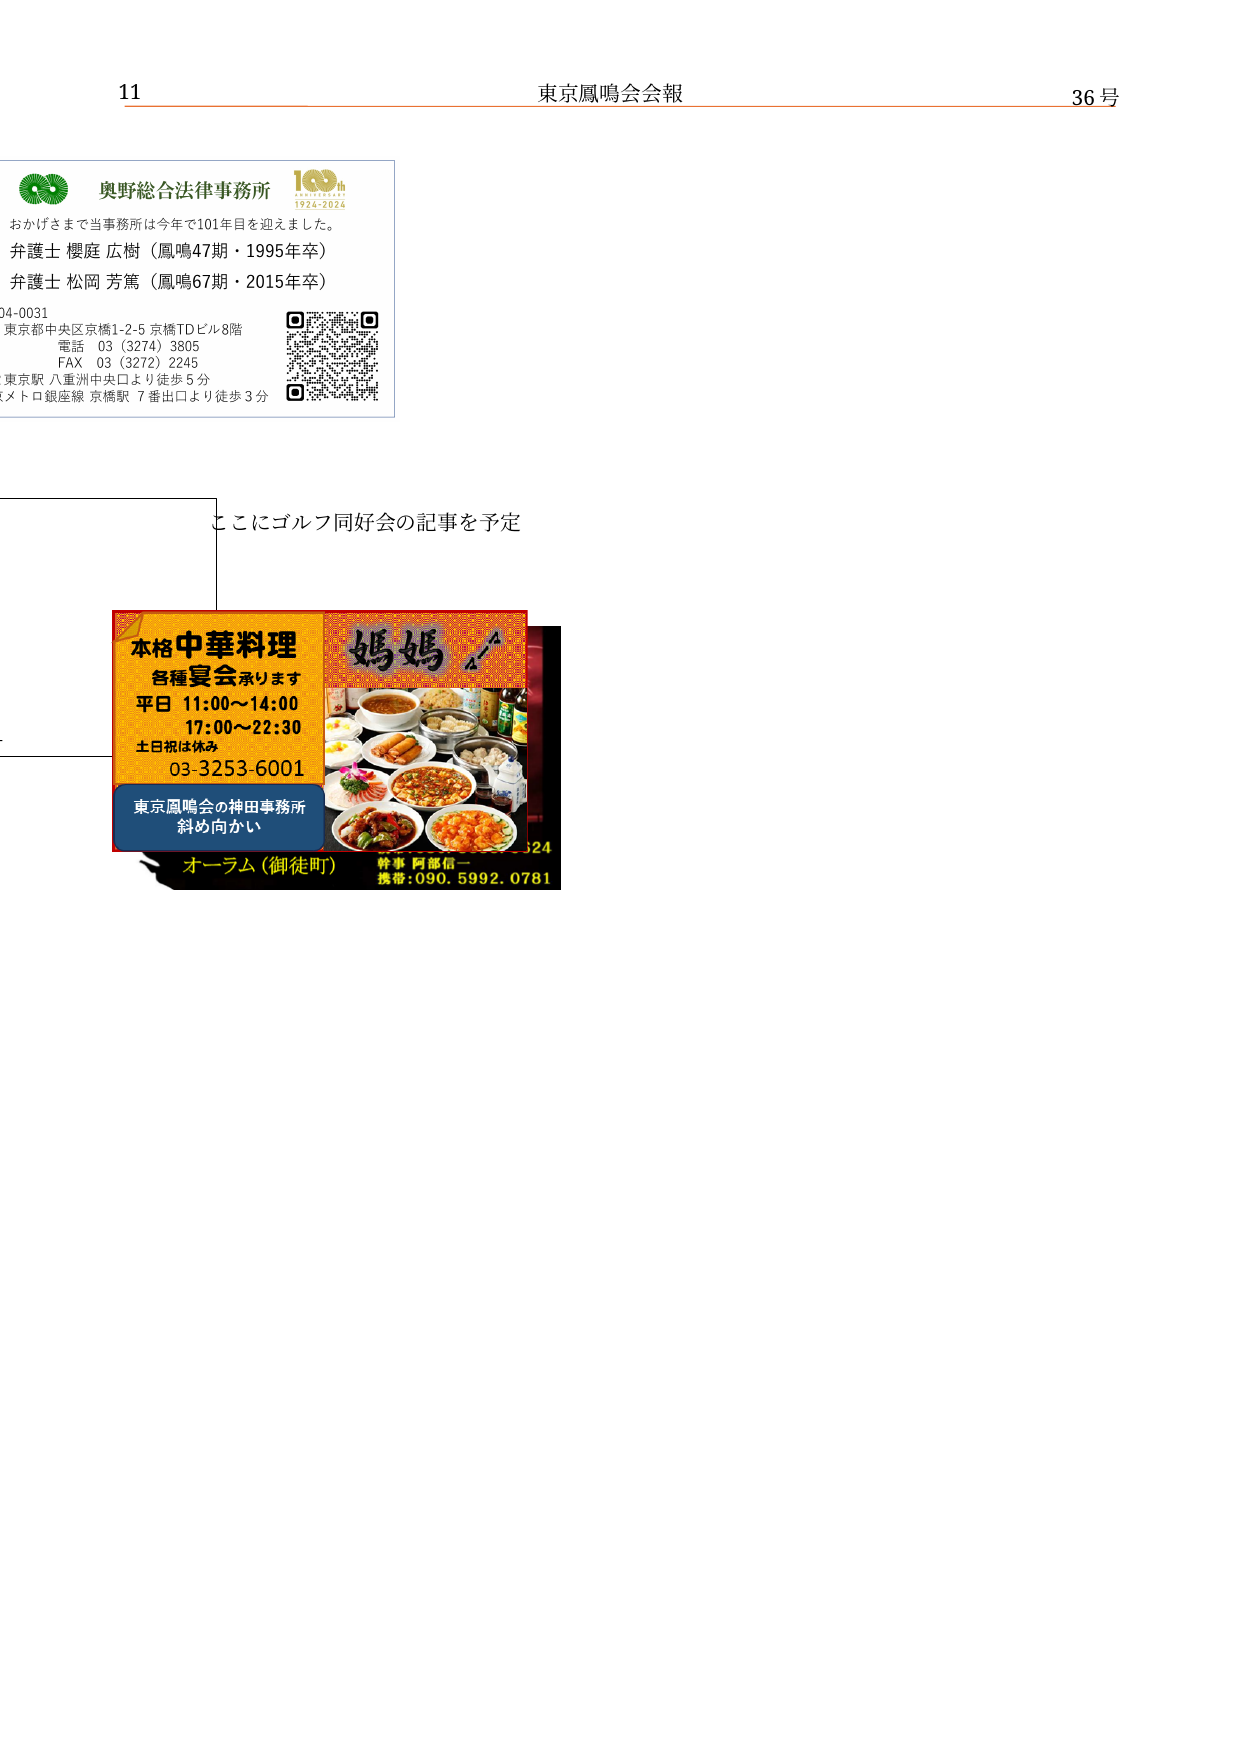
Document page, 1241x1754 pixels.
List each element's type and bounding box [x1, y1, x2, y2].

picture [0, 156, 400, 422]
picture [95, 609, 561, 890]
